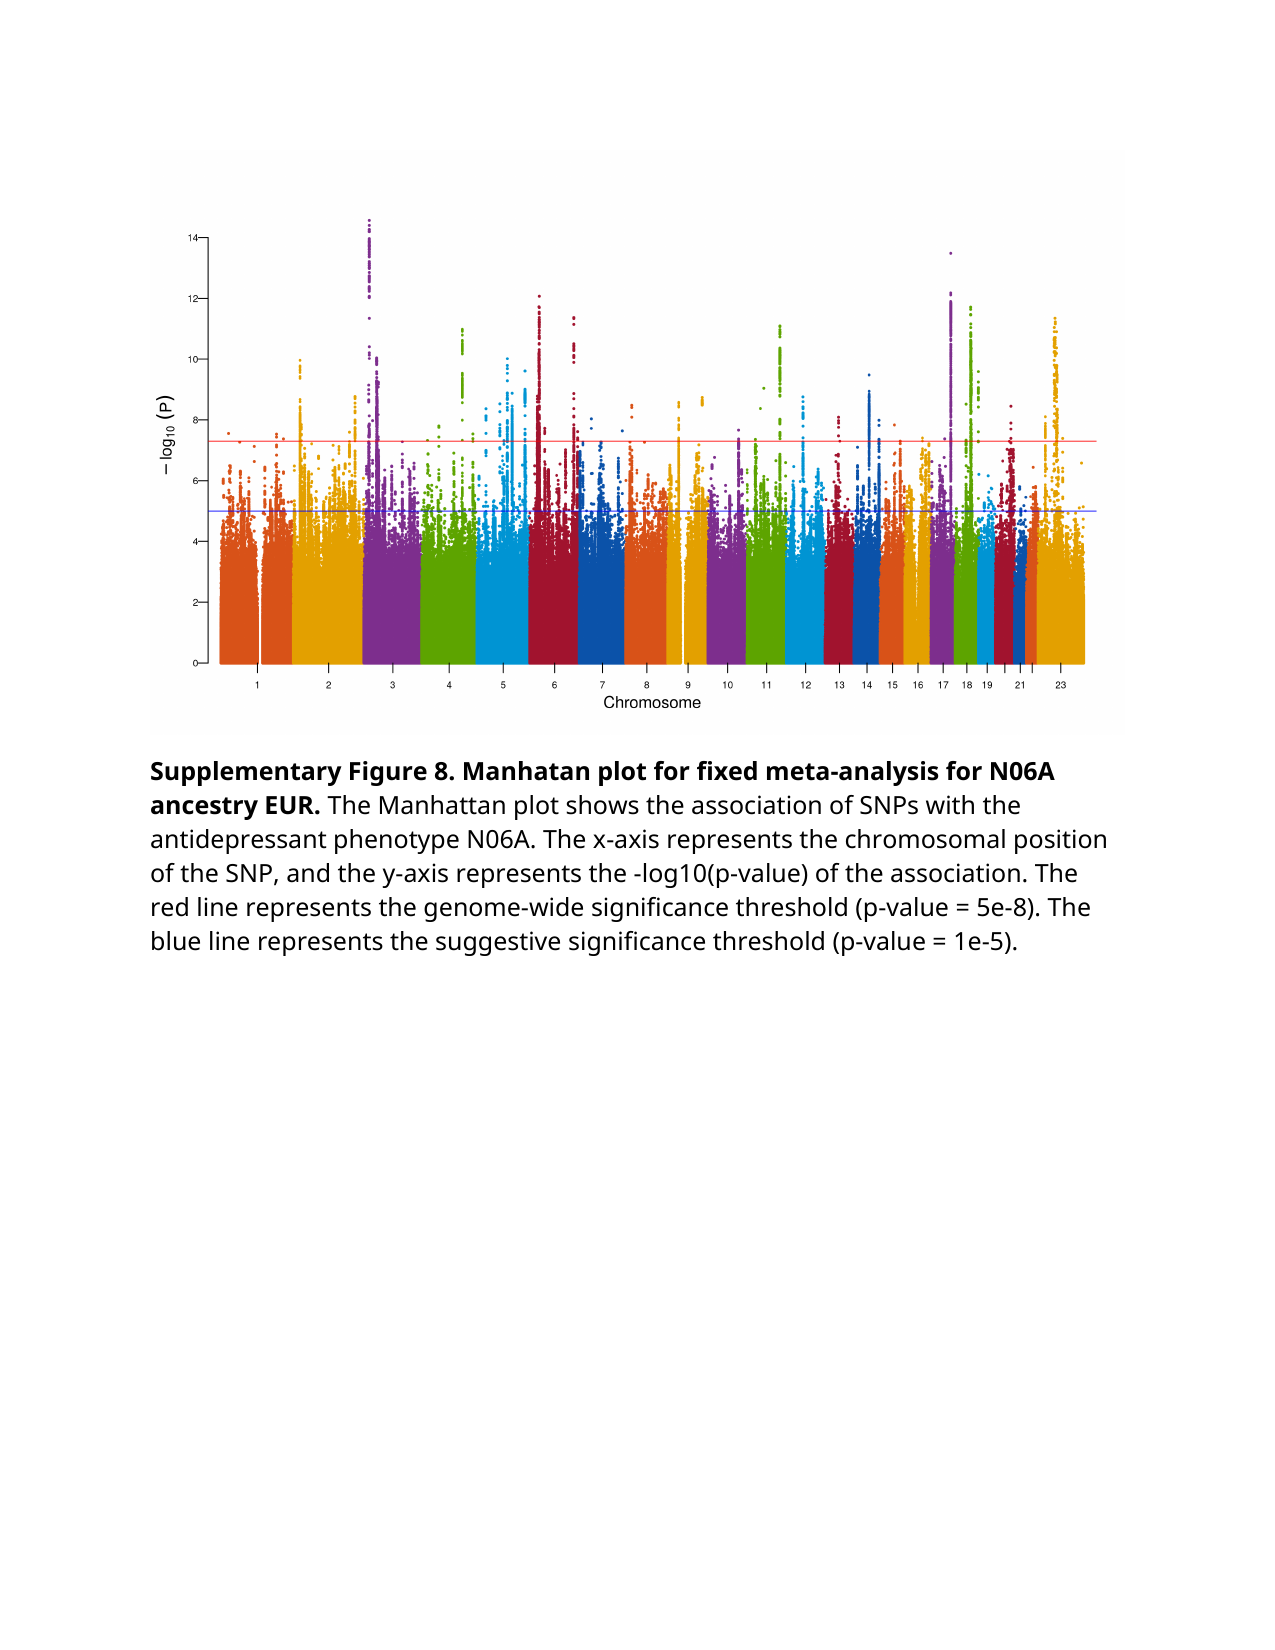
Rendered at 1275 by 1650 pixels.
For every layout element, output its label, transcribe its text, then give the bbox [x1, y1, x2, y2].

picture [150, 150, 1125, 735]
text Supplementary Figure 8. Manhatan plot for fixed meta-analysis for N06A ancestry EUR. The Manhattan plot shows the association of SNPs with the antidepressant phenotype N06A. The x-axis represents the chromosomal position of the SNP, and the y-axis represents the -log10(p-value) of the association. The red line represents the genome-wide significance threshold (p-value = 5e-8). The blue line represents the suggestive significance threshold (p-value = 1e-5). [150, 754, 1125, 958]
